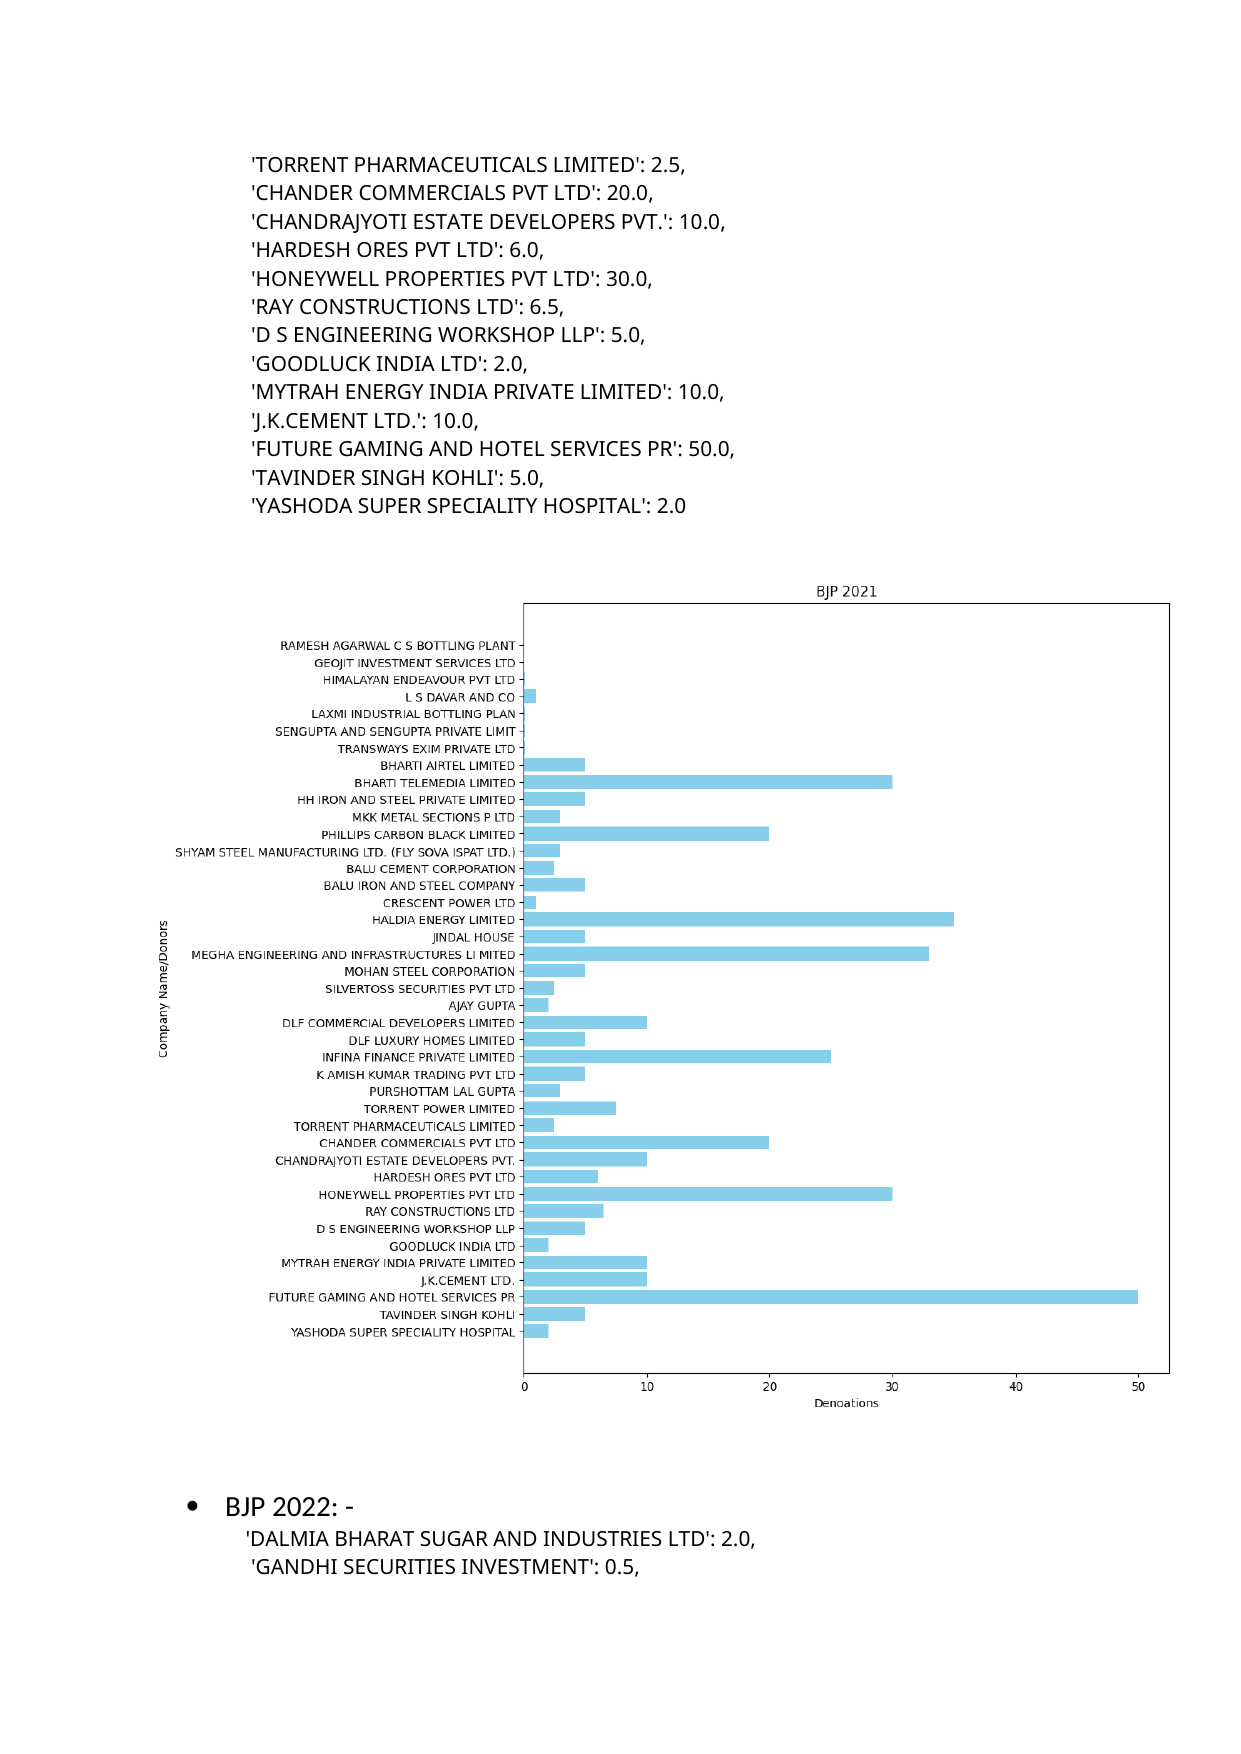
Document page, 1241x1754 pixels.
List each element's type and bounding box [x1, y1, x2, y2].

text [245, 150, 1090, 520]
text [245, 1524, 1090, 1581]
picture [150, 576, 1177, 1417]
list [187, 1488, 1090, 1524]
